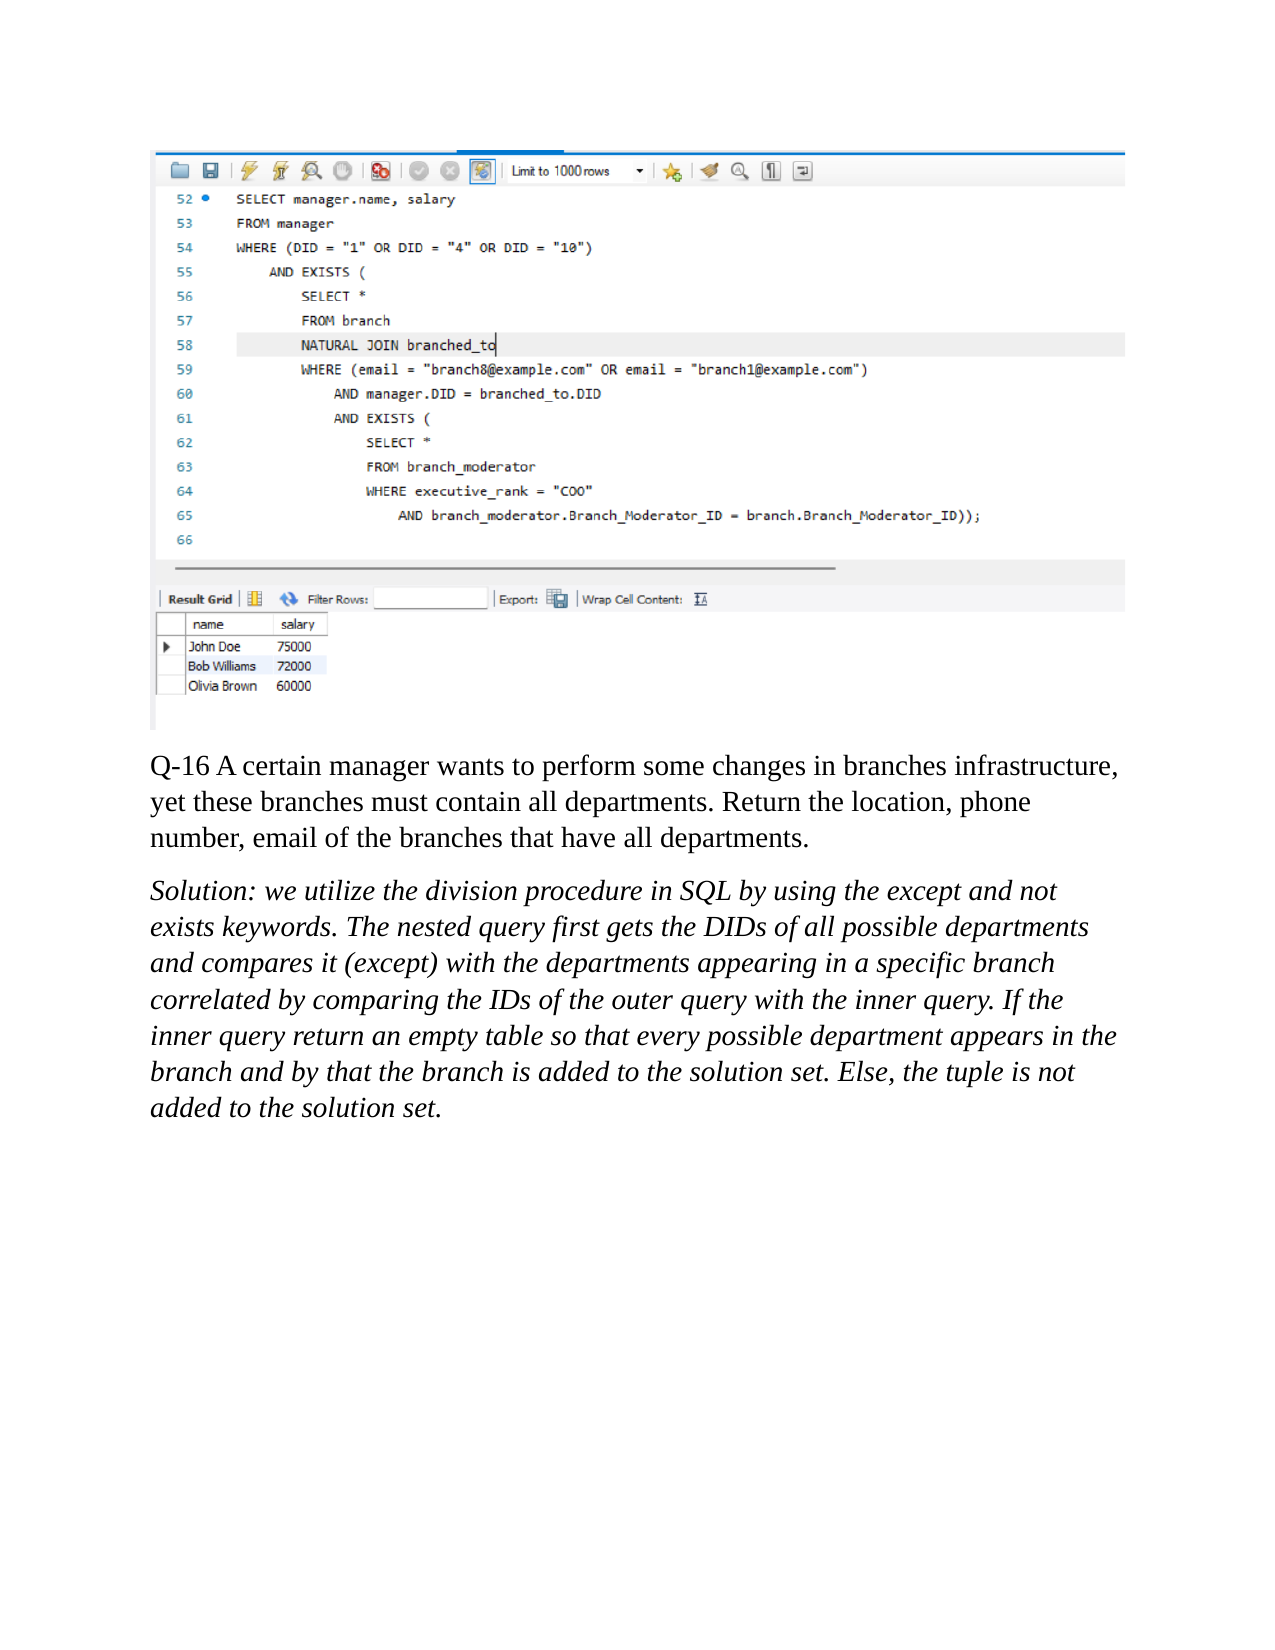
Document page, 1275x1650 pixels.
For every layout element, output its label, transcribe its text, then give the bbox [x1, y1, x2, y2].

picture [150, 150, 1125, 730]
text Q-16 A certain manager wants to perform some changes in branches infrastructure, yet these branches must contain all departments. Return the location, phone number, email of the branches that have all departments. [150, 748, 1125, 854]
text Solution: we utilize the division procedure in SQL by using the except and not exists keywords. The nested query first gets the DIDs of all possible departments and compares it (except) with the departments appearing in a specific branch correlated by comparing the IDs of the outer query with the inner query. If the inner query return an empty table so that every possible department appears in the branch and by that the branch is added to the solution set. Else, the tuple is not added to the solution set. [150, 873, 1125, 1124]
